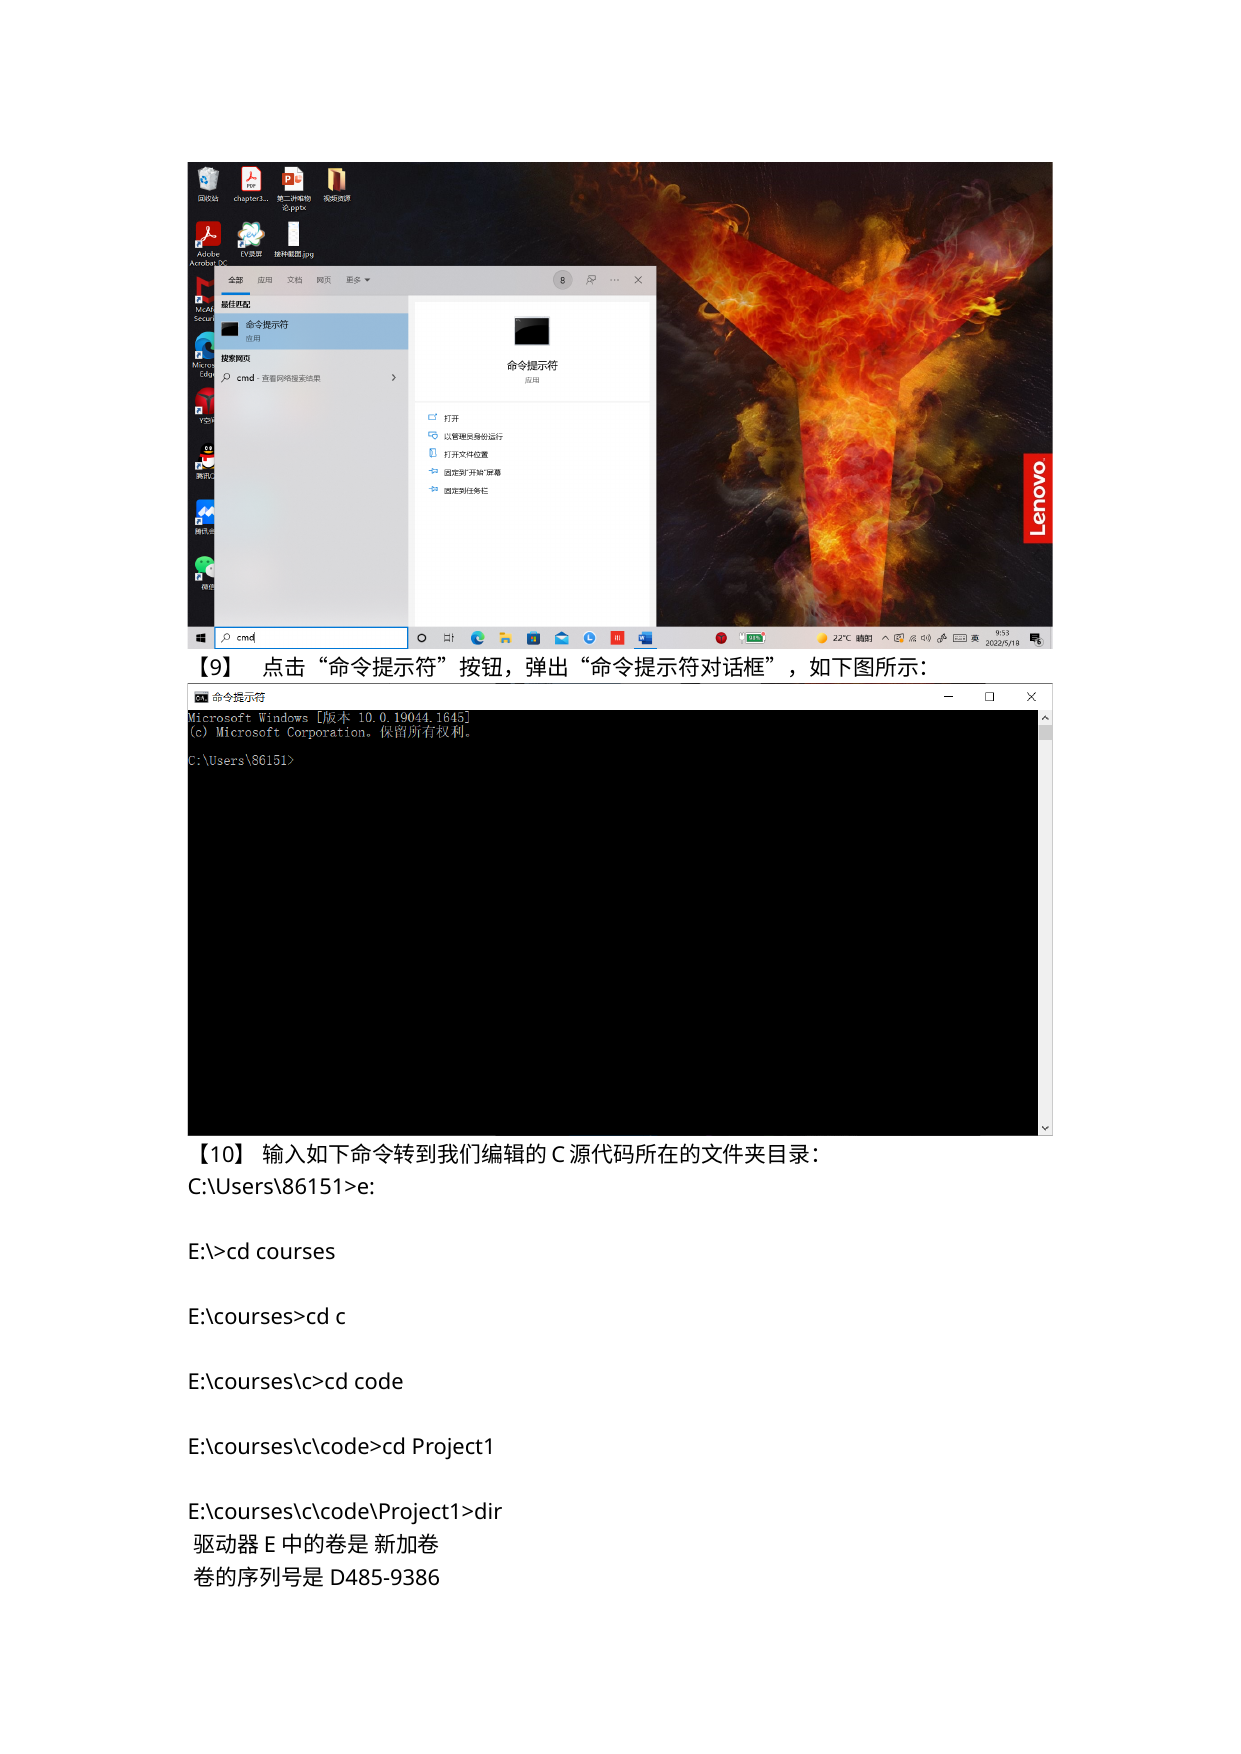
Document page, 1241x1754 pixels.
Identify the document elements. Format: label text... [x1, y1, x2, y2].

list 输入如下命令转到我们编辑的C源代码所在的文件夹目录： [187, 1137, 1053, 1169]
text E:\courses\c\code>cd Project1 [187, 1429, 1053, 1462]
text C:\Users\86151>e: [187, 1169, 1053, 1202]
text 驱动器 E 中的卷是 新加卷 [187, 1527, 1053, 1559]
text E:\>cd courses [187, 1234, 1053, 1267]
text E:\courses\c\code\Project1>dir [187, 1494, 1053, 1527]
picture [187, 162, 1053, 649]
text E:\courses\c>cd code [187, 1364, 1053, 1397]
list 点击“命令提示符”按钮，弹出“命令提示符对话框”，如下图所示： [187, 649, 1053, 682]
text E:\courses>cd c [187, 1299, 1053, 1332]
text 卷的序列号是 D485-9386 [187, 1559, 1053, 1592]
picture [187, 683, 1053, 1136]
